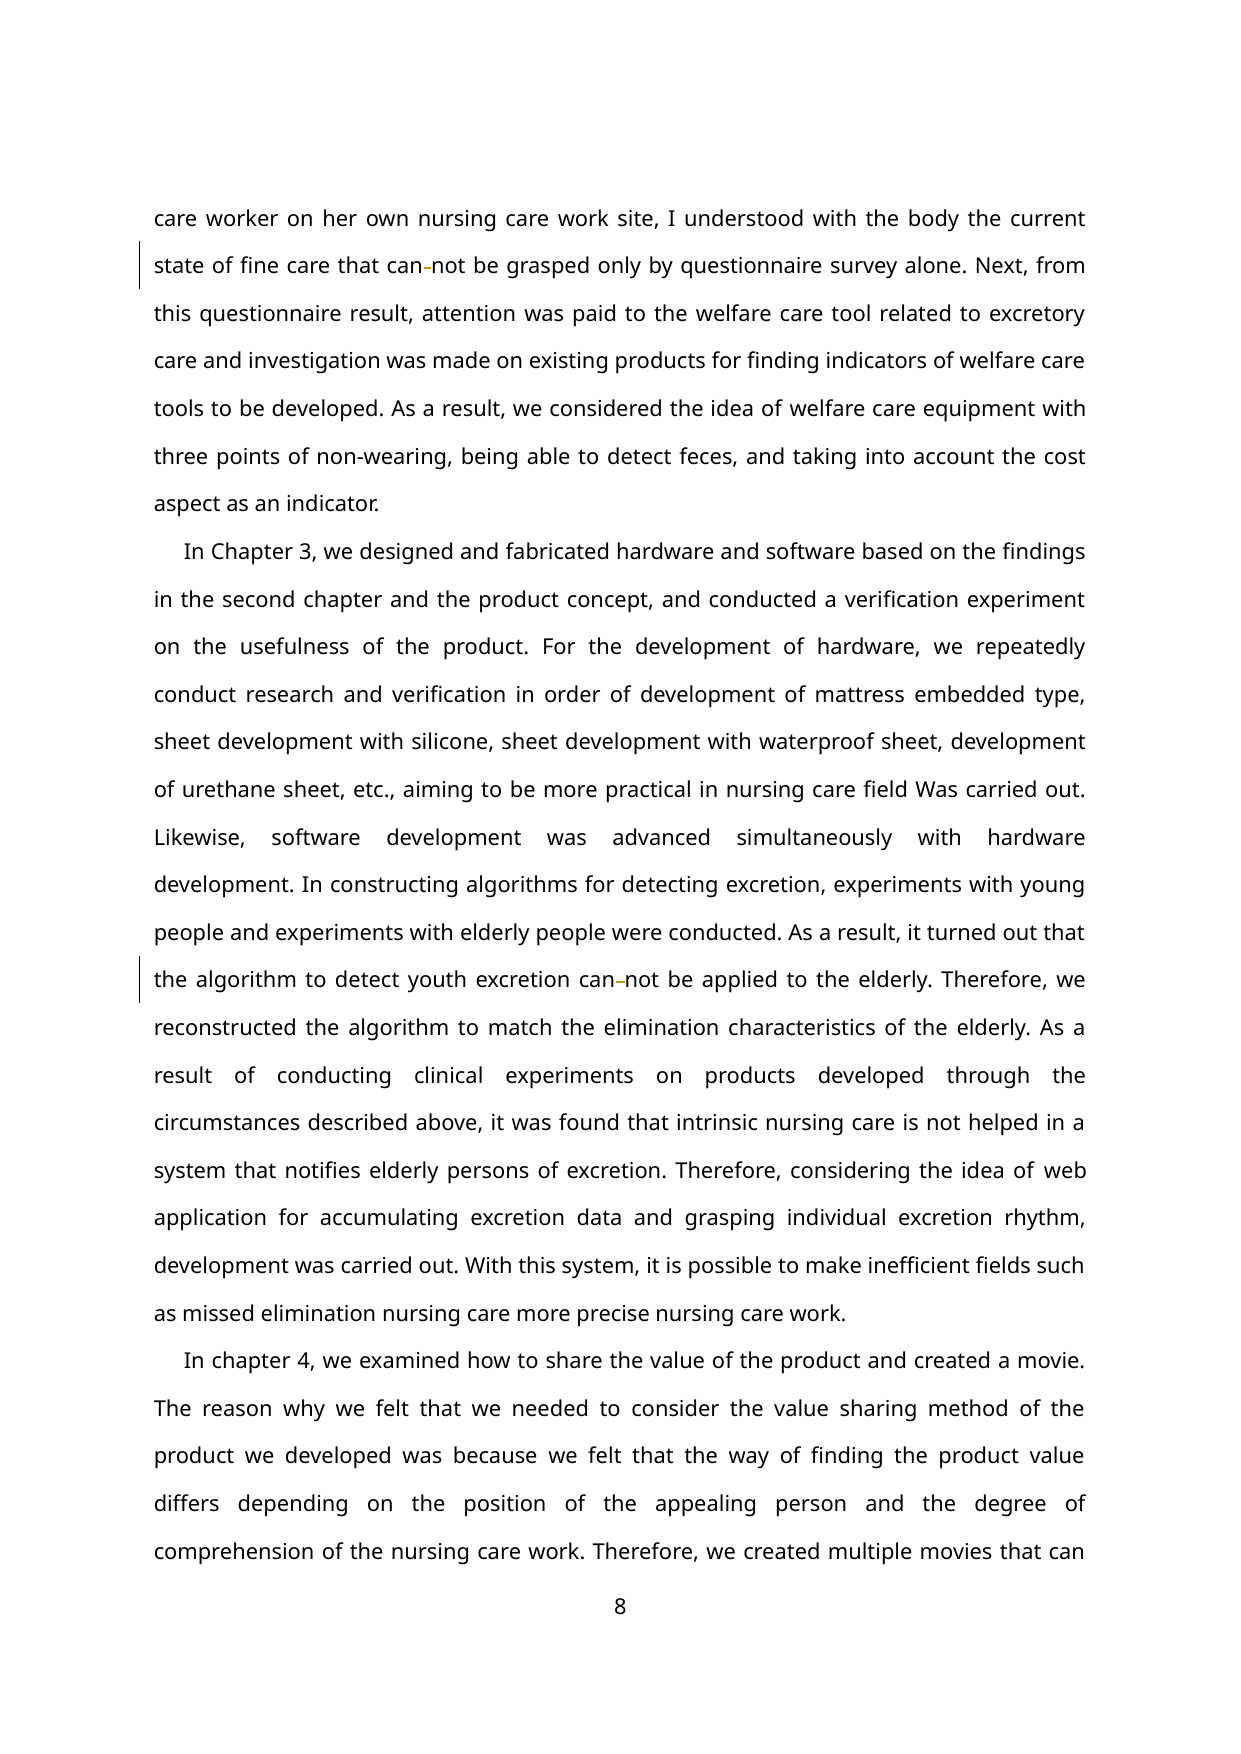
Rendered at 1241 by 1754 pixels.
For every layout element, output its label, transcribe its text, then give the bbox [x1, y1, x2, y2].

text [153, 1336, 1087, 1574]
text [153, 194, 1087, 527]
text In Chapter 3, we designed and fabricated hardware and software based on the findings in the second chapter and the product concept, and conducted a verification experiment on the usefulness of the product. For the development of hardware, we repeatedly conduct research and verification in order of development of mattress embedded type, sheet development with silicone, sheet development with waterproof sheet, development of urethane sheet, etc., aiming to be more practical in nursing care field Was carried out. Likewise, software development was advanced simultaneously with hardware development. In constructing algorithms for detecting excretion, experiments with young people and experiments with elderly people were conducted. As a result, it turned out that the algorithm to detect youth excretion cannot be applied to the elderly. Therefore, we reconstructed the algorithm to match the elimination characteristics of the elderly. As a result of conducting clinical experiments on products developed through the circumstances described above, it was found that intrinsic nursing care is not helped in a system that notifies elderly persons of excretion. Therefore, considering the idea of ​​web application for accumulating excretion data and grasping individual excretion rhythm, development was carried out. With this system, it is possible to make inefficient fields such as missed elimination nursing care more precise nursing care work. [153, 527, 1087, 1336]
